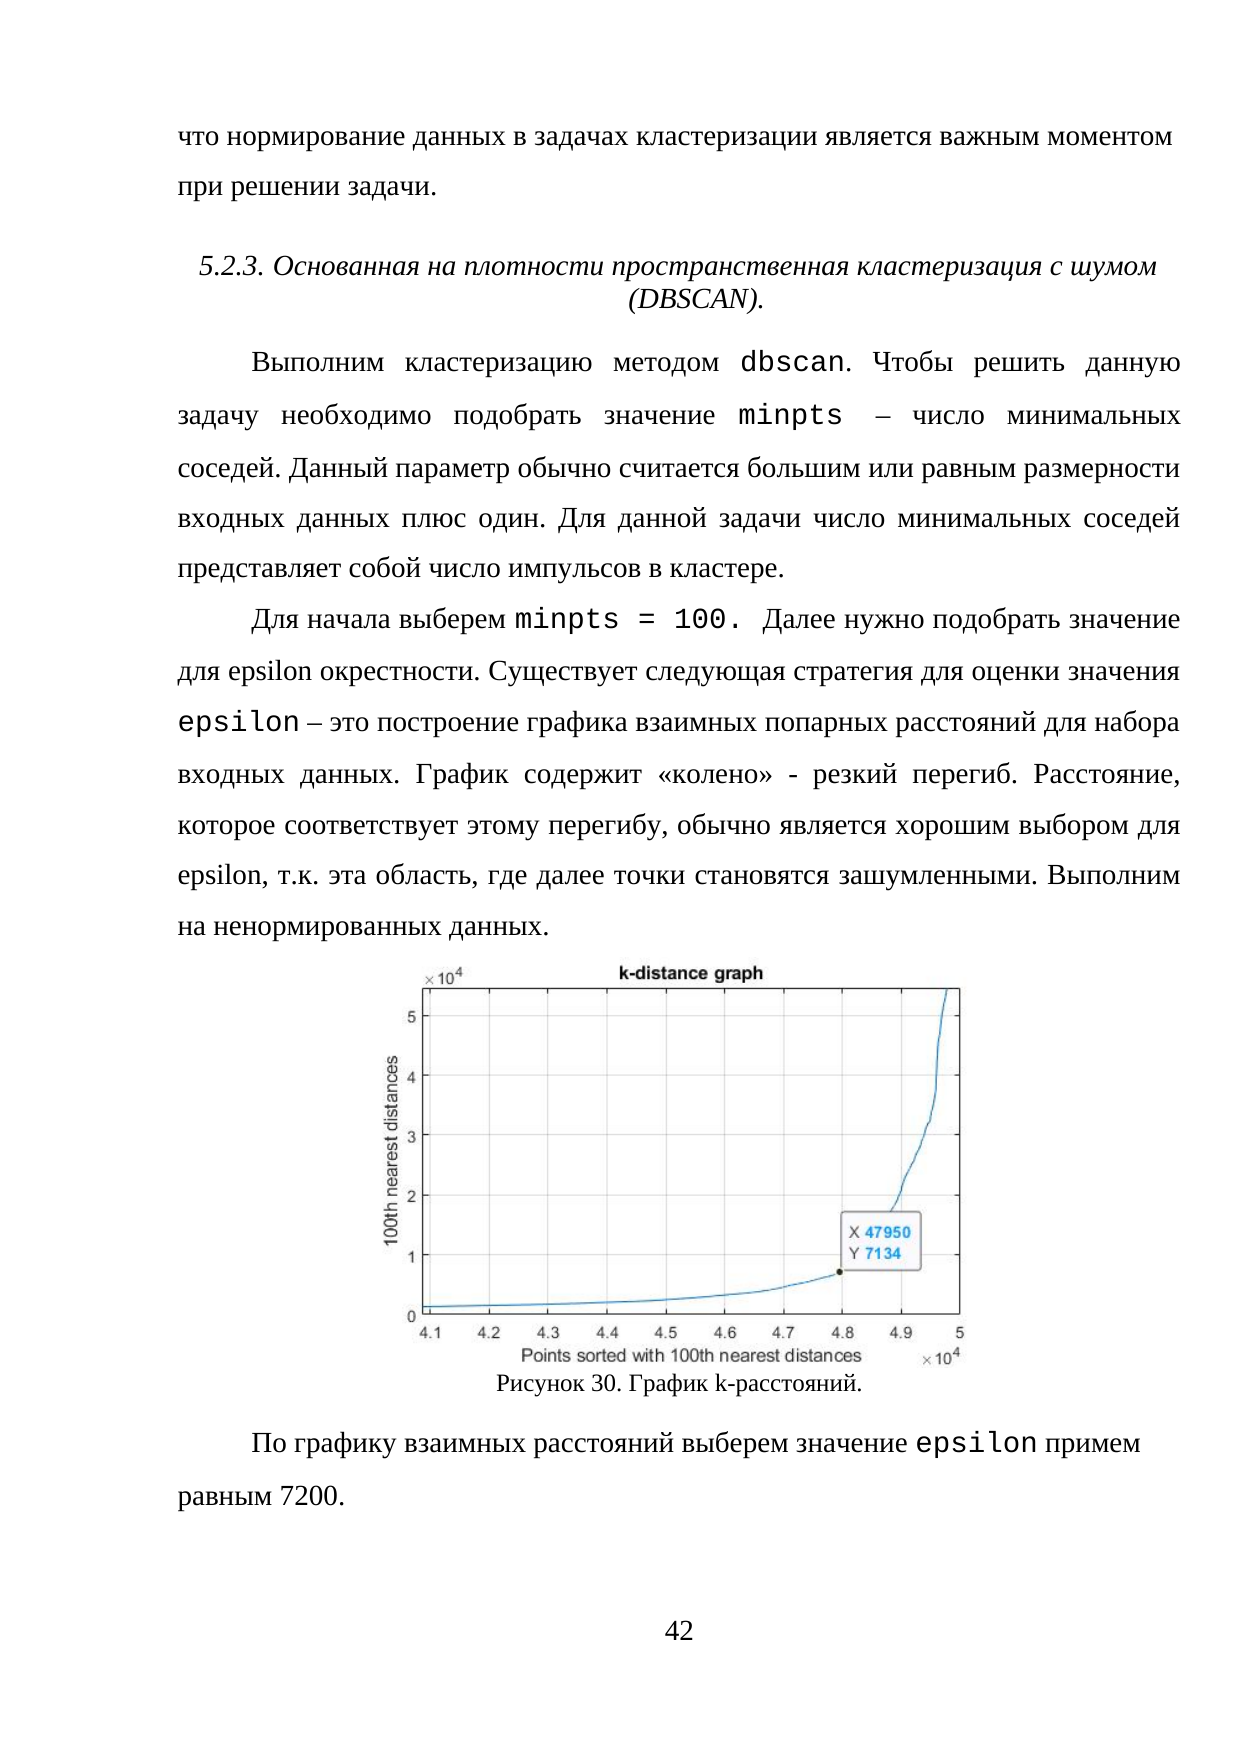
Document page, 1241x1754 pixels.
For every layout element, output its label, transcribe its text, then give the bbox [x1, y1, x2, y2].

text Для начала выберем minpts = 100. Далее нужно подобрать значение для epsilon окрестности. Существует следующая стратегия для оценки значения epsilon – это построение графика взаимных попарных расстояний для набора входных данных. График содержит «колено» - резкий перегиб. Расстояние, которое соответствует этому перегибу, обычно является хорошим выбором для epsilon, т.к. эта область, где далее точки становятся зашумленными. Выполним на ненормированных данных. [177, 601, 1181, 941]
subtitle Основанная на плотности пространственная кластеризация с шумом (DBSCAN). [177, 248, 1181, 315]
text По графику взаимных расстояний выберем значение epsilon примем равным 7200. [177, 1425, 1181, 1512]
text Рисунок 30. График k-расстояний. [177, 1368, 1181, 1397]
text Выполним кластеризацию методом dbscan. Чтобы решить данную задачу необходимо подобрать значение minpts – число минимальных соседей. Данный параметр обычно считается большим или равным размерности входных данных плюс один. Для данной задачи число минимальных соседей представляет собой число импульсов в кластере. [177, 344, 1181, 584]
picture [333, 957, 1025, 1368]
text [177, 118, 1181, 202]
